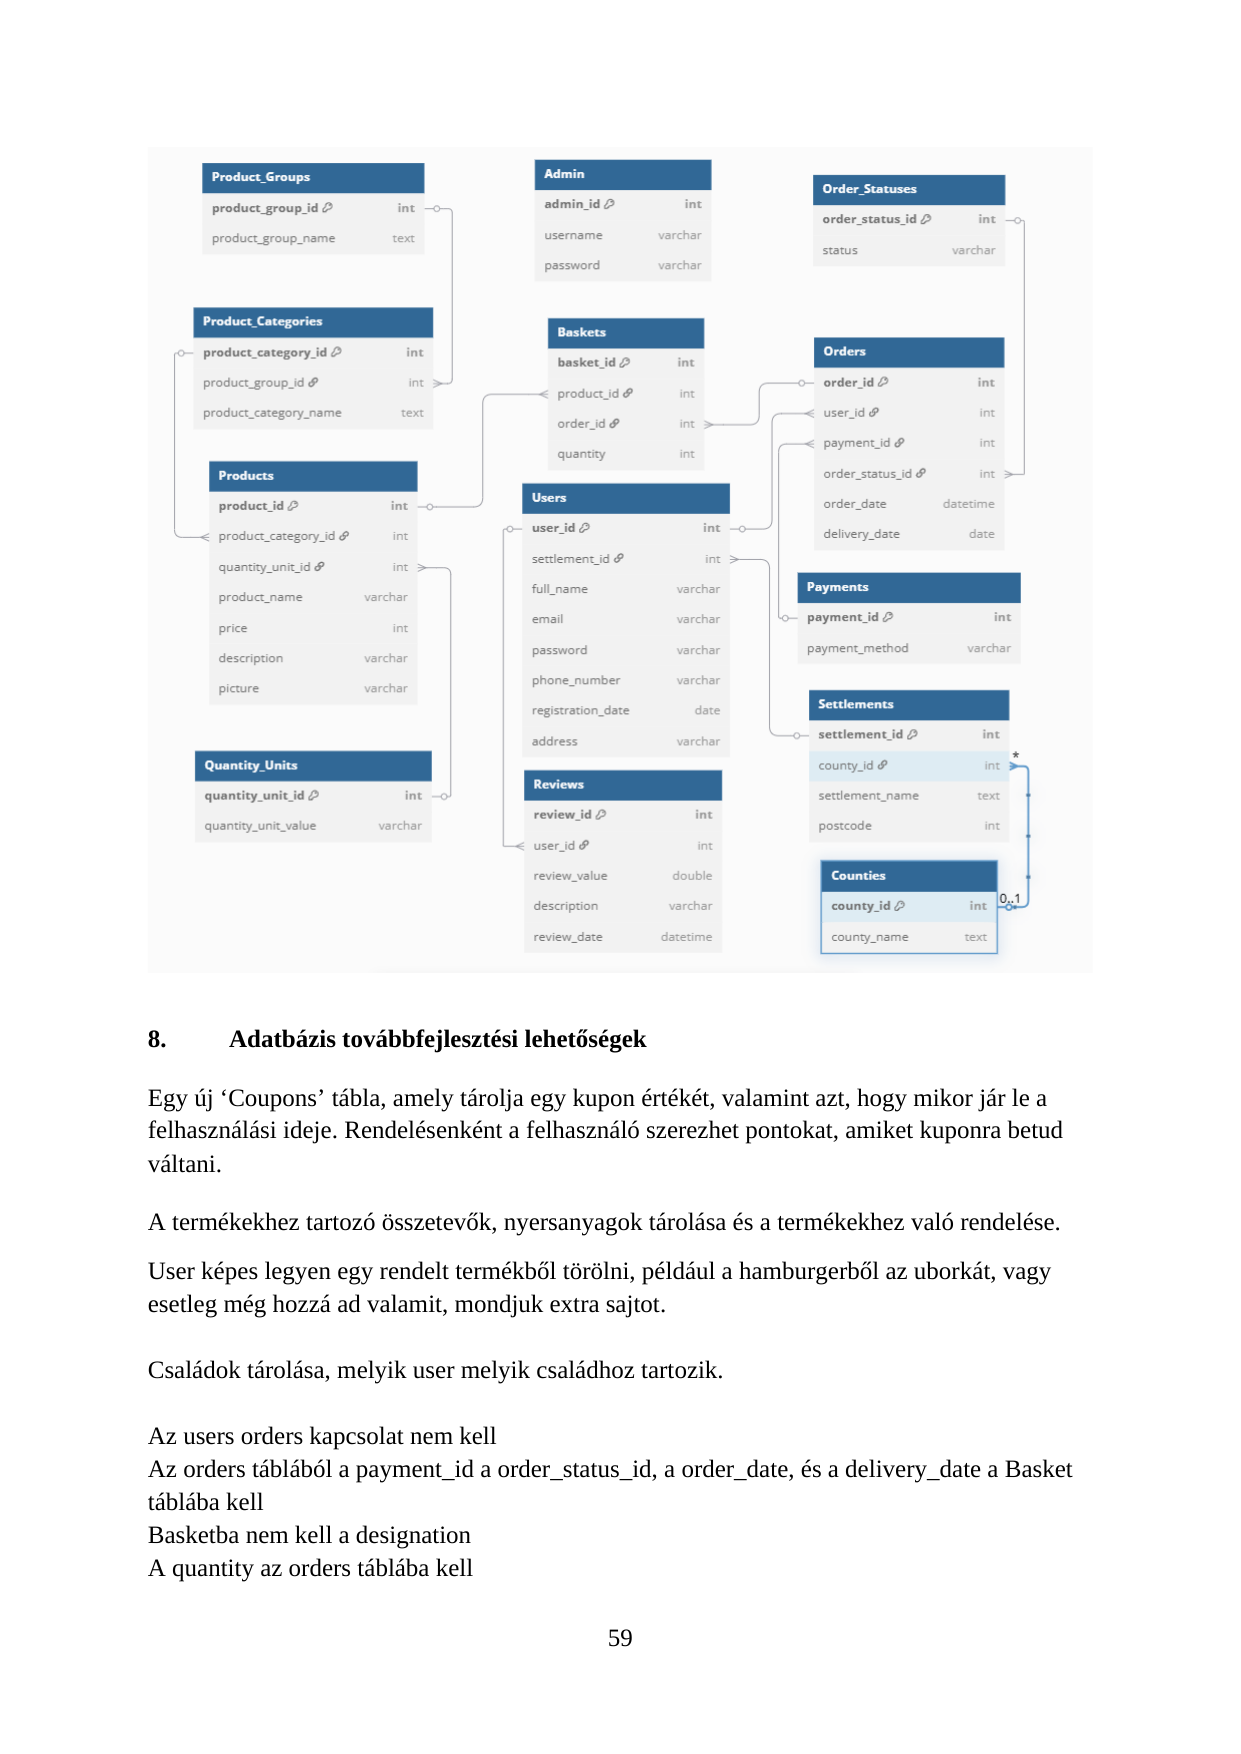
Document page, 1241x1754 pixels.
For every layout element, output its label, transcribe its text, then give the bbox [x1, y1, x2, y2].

text Az orders táblából a payment_id a order_status_id, a order_date, és a delivery_date a Basket táblába kell [148, 1454, 1092, 1516]
text Az users orders kapcsolat nem kell [148, 1421, 1092, 1450]
text User képes legyen egy rendelt termékből törölni, például a hamburgerből az uborkát, vagy esetleg még hozzá ad valamit, mondjuk extra sajtot. [148, 1256, 1092, 1318]
text A termékekhez tartozó összetevők, nyersanyagok tárolása és a termékekhez való rendelése. [148, 1207, 1092, 1235]
text Basketba nem kell a designation [148, 1521, 1092, 1549]
text Családok tárolása, melyik user melyik családhoz tartozik. [148, 1355, 1092, 1384]
text A quantity az orders táblába kell [148, 1553, 1092, 1582]
picture [147, 147, 1093, 973]
subtitle Adatbázis továbbfejlesztési lehetőségek [148, 1024, 1092, 1053]
text Egy új ‘Coupons’ tábla, amely tárolja egy kupon értékét, valamint azt, hogy mikor jár le a felhasználási ideje. Rendelésenként a felhasználó szerezhet pontokat, amiket kuponra betud váltani. [148, 1083, 1092, 1177]
